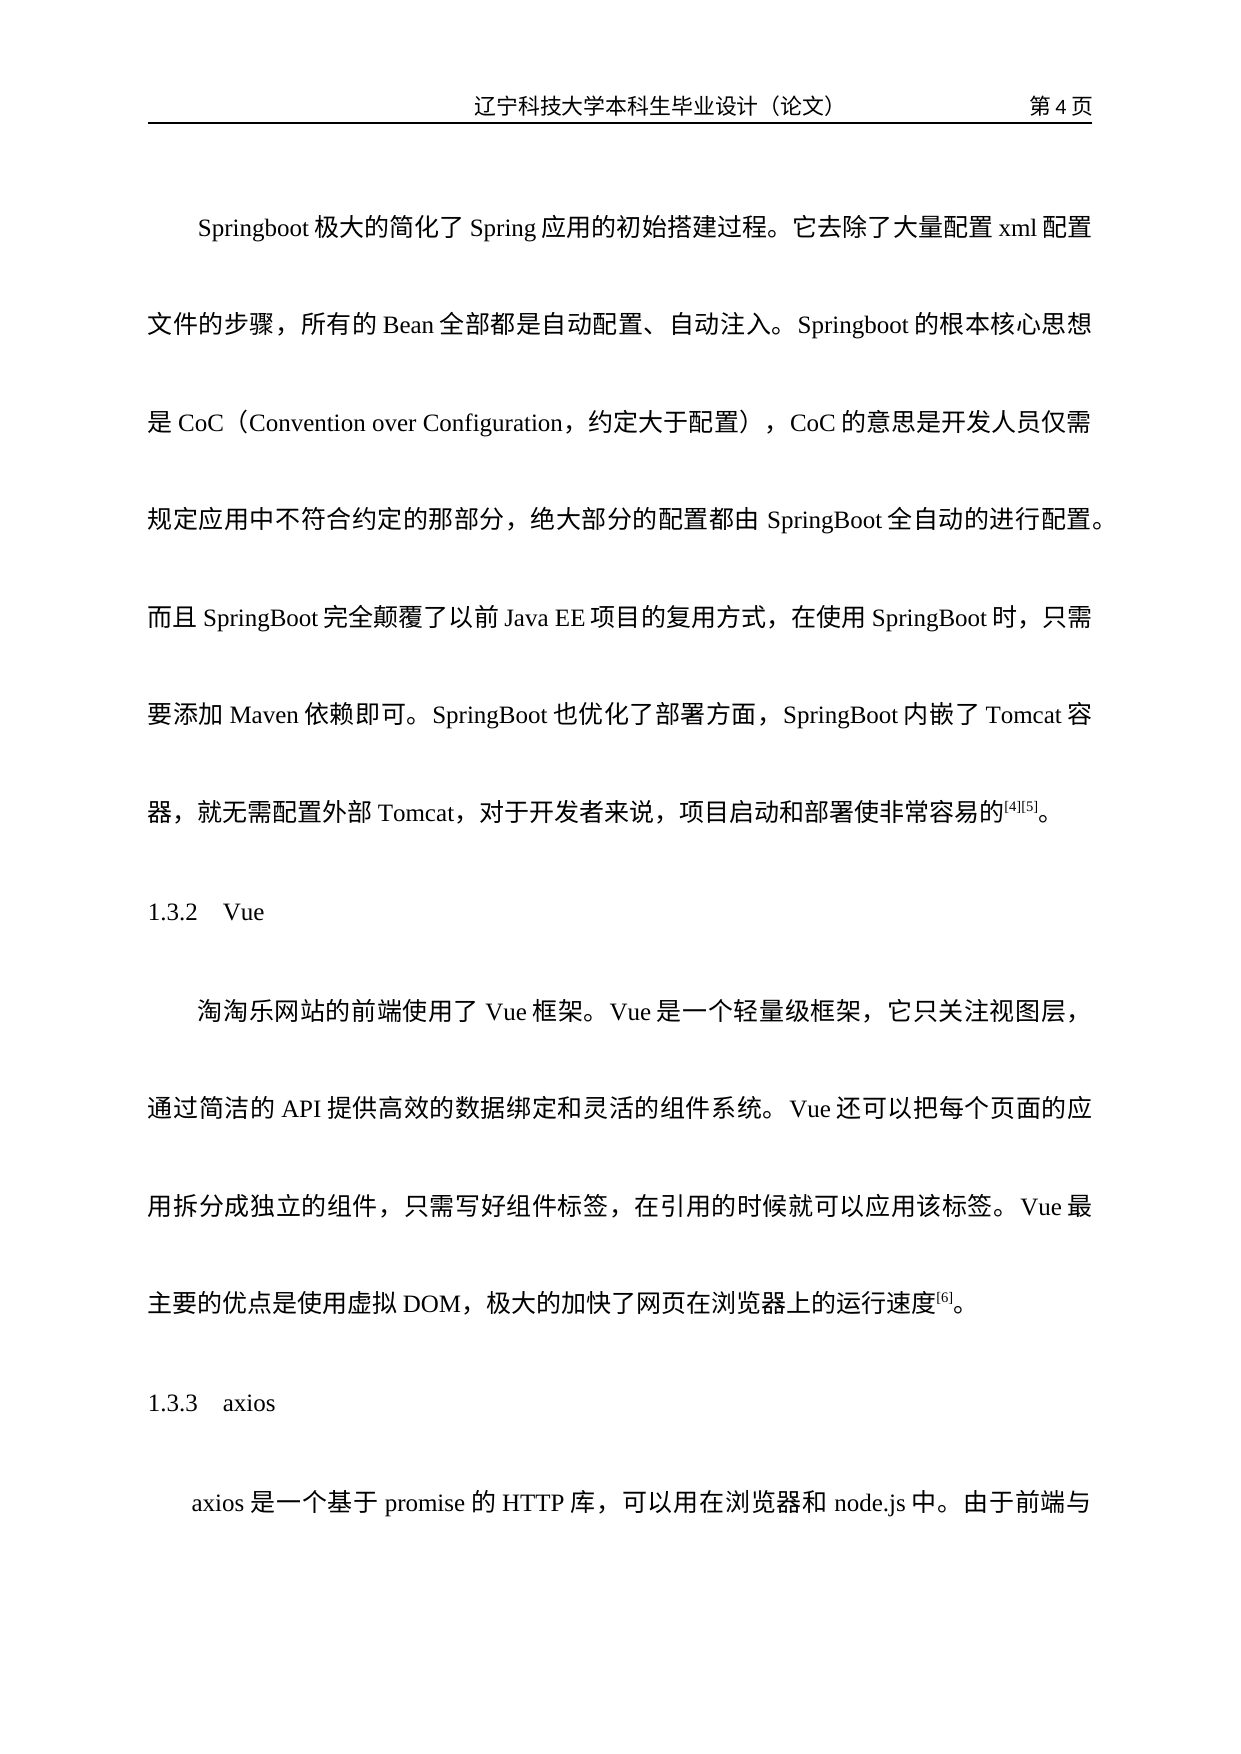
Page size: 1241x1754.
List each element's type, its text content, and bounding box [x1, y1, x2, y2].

subtitle Vue [148, 877, 1092, 942]
subtitle axios [148, 1368, 1092, 1433]
text 淘淘乐网站的前端使用了Vue框架。Vue是一个轻量级框架，它只关注视图层，通过简洁的API提供高效的数据绑定和灵活的组件系统。Vue还可以把每个页面的应用拆分成独立的组件，只需写好组件标签，在引用的时候就可以应用该标签。Vue最主要的优点是使用虚拟DOM，极大的加快了网页在浏览器上的运行速度[6]。 [148, 977, 1092, 1334]
text Springboot极大的简化了Spring应用的初始搭建过程。它去除了大量配置xml配置文件的步骤，所有的Bean全部都是自动配置、自动注入。Springboot的根本核心思想是CoC（Convention over Configuration，约定大于配置），CoC的意思是开发人员仅需规定应用中不符合约定的那部分，绝大部分的配置都由SpringBoot全自动的进行配置。而且SpringBoot完全颠覆了以前Java EE项目的复用方式，在使用SpringBoot时，只需要添加Maven依赖即可。SpringBoot也优化了部署方面，SpringBoot内嵌了Tomcat容器，就无需配置外部Tomcat，对于开发者来说，项目启动和部署使非常容易的[4][5]。 [148, 193, 1092, 843]
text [148, 1468, 1092, 1533]
